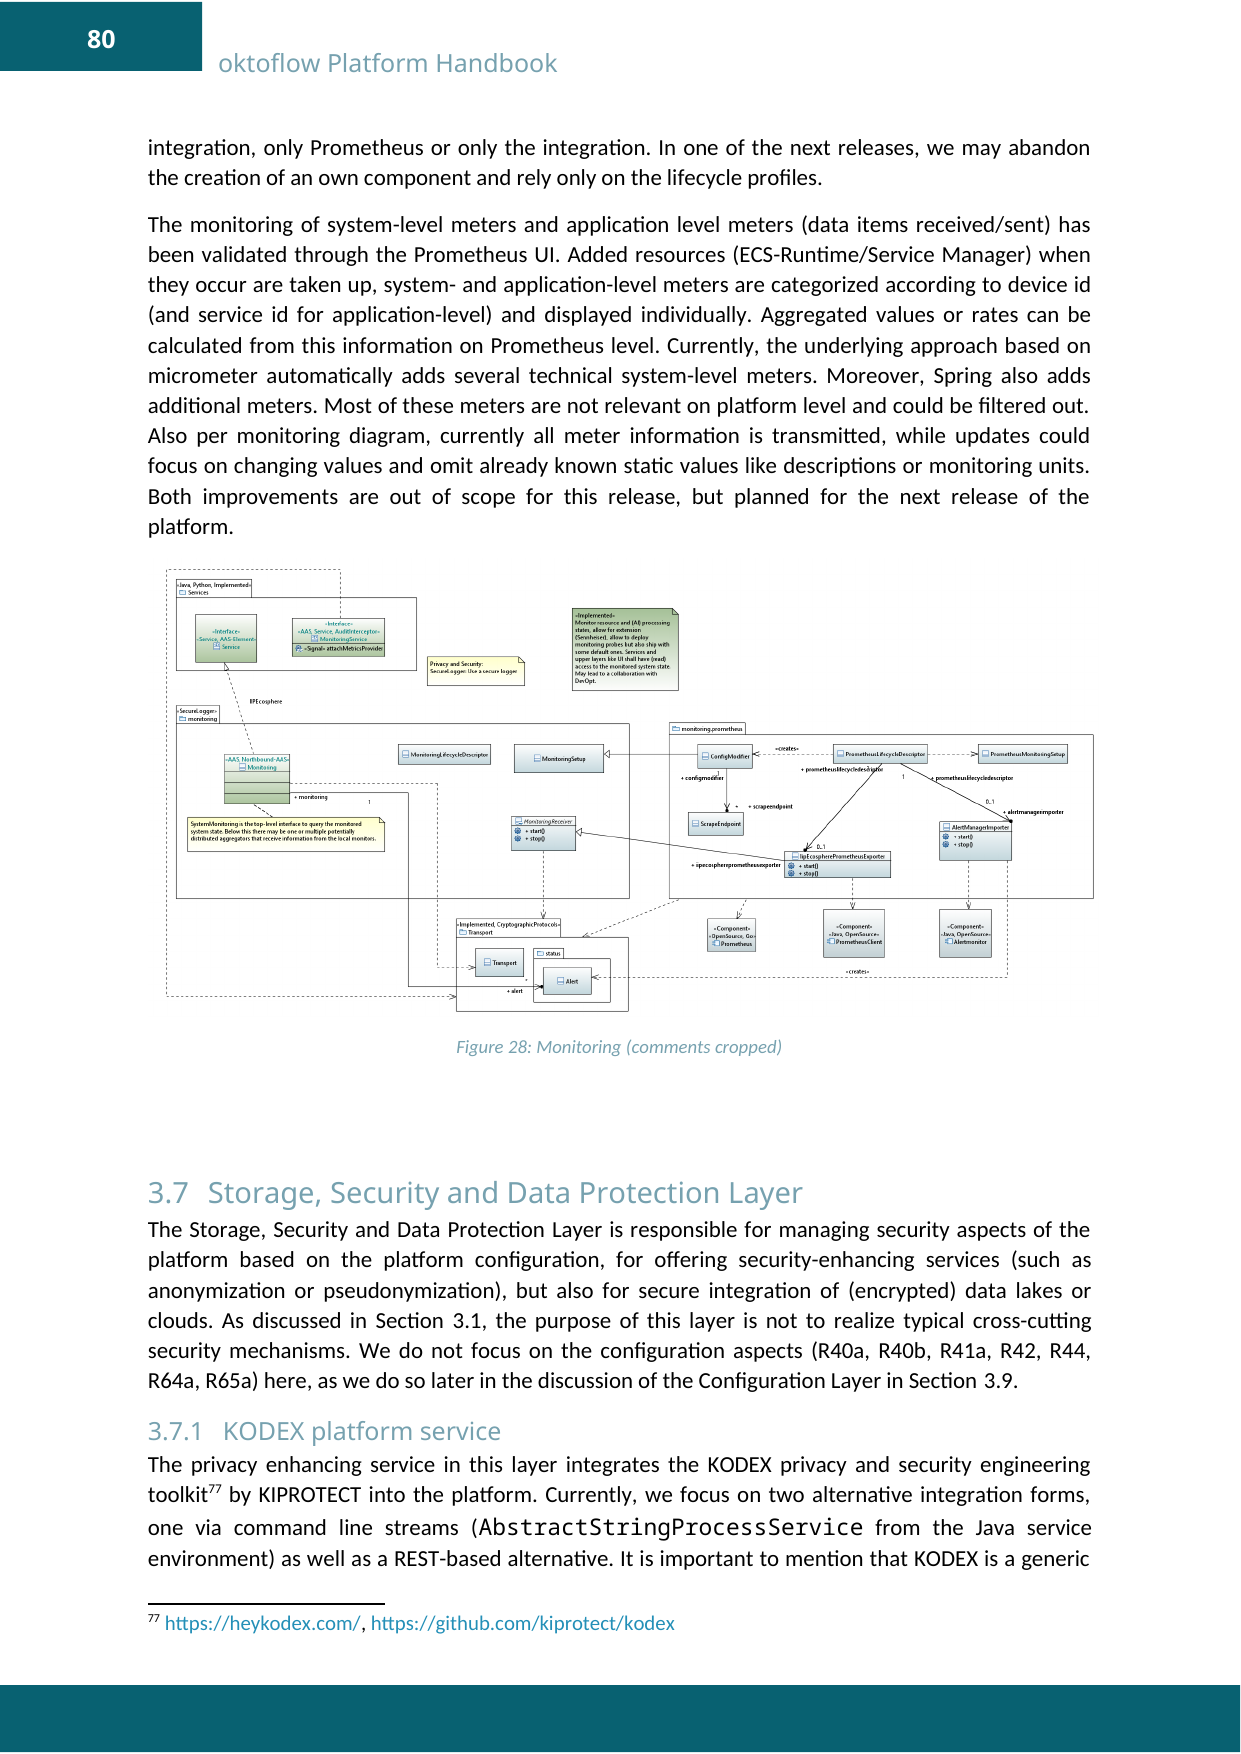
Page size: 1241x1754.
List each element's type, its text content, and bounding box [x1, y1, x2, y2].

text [148, 133, 1093, 191]
text The monitoring of system-level meters and application level meters (data items received/sent) has been validated through the Prometheus UI. Added resources (ECS-Runtime/Service Manager) when they occur are taken up, system- and application-level meters are categorized according to device id (and service id for application-level) and displayed individually. Aggregated values or rates can be calculated from this information on Prometheus level. Currently, the underlying approach based on micrometer automatically adds several technical system-level meters. Moreover, Spring also adds additional meters. Most of these meters are not relevant on platform level and could be filtered out. Also per monitoring diagram, currently all meter information is transmitted, while updates could focus on changing values and omit already known static values like descriptions or monitoring units. Both improvements are out of scope for this release, but planned for the next release of the platform. [148, 210, 1093, 540]
subtitle KODEX platform service [148, 1413, 1093, 1447]
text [148, 1450, 1093, 1572]
picture [147, 558, 1099, 1017]
text Figure 28: Monitoring (comments cropped) [148, 1035, 1093, 1058]
text The Storage, Security and Data Protection Layer is responsible for managing security aspects of the platform based on the platform configuration, for offering security-enhancing services (such as anonymization or pseudonymization), but also for secure integration of (encrypted) data lakes or clouds. As discussed in Section 3.1, the purpose of this layer is not to realize typical cross-cutting security mechanisms. We do not focus on the configuration aspects (R40a, R40b, R41a, R42, R44, R64a, R65a) here, as we do so later in the discussion of the Configuration Layer in Section 3.9. [148, 1215, 1093, 1394]
subtitle Storage, Security and Data Protection Layer [148, 1172, 1093, 1212]
